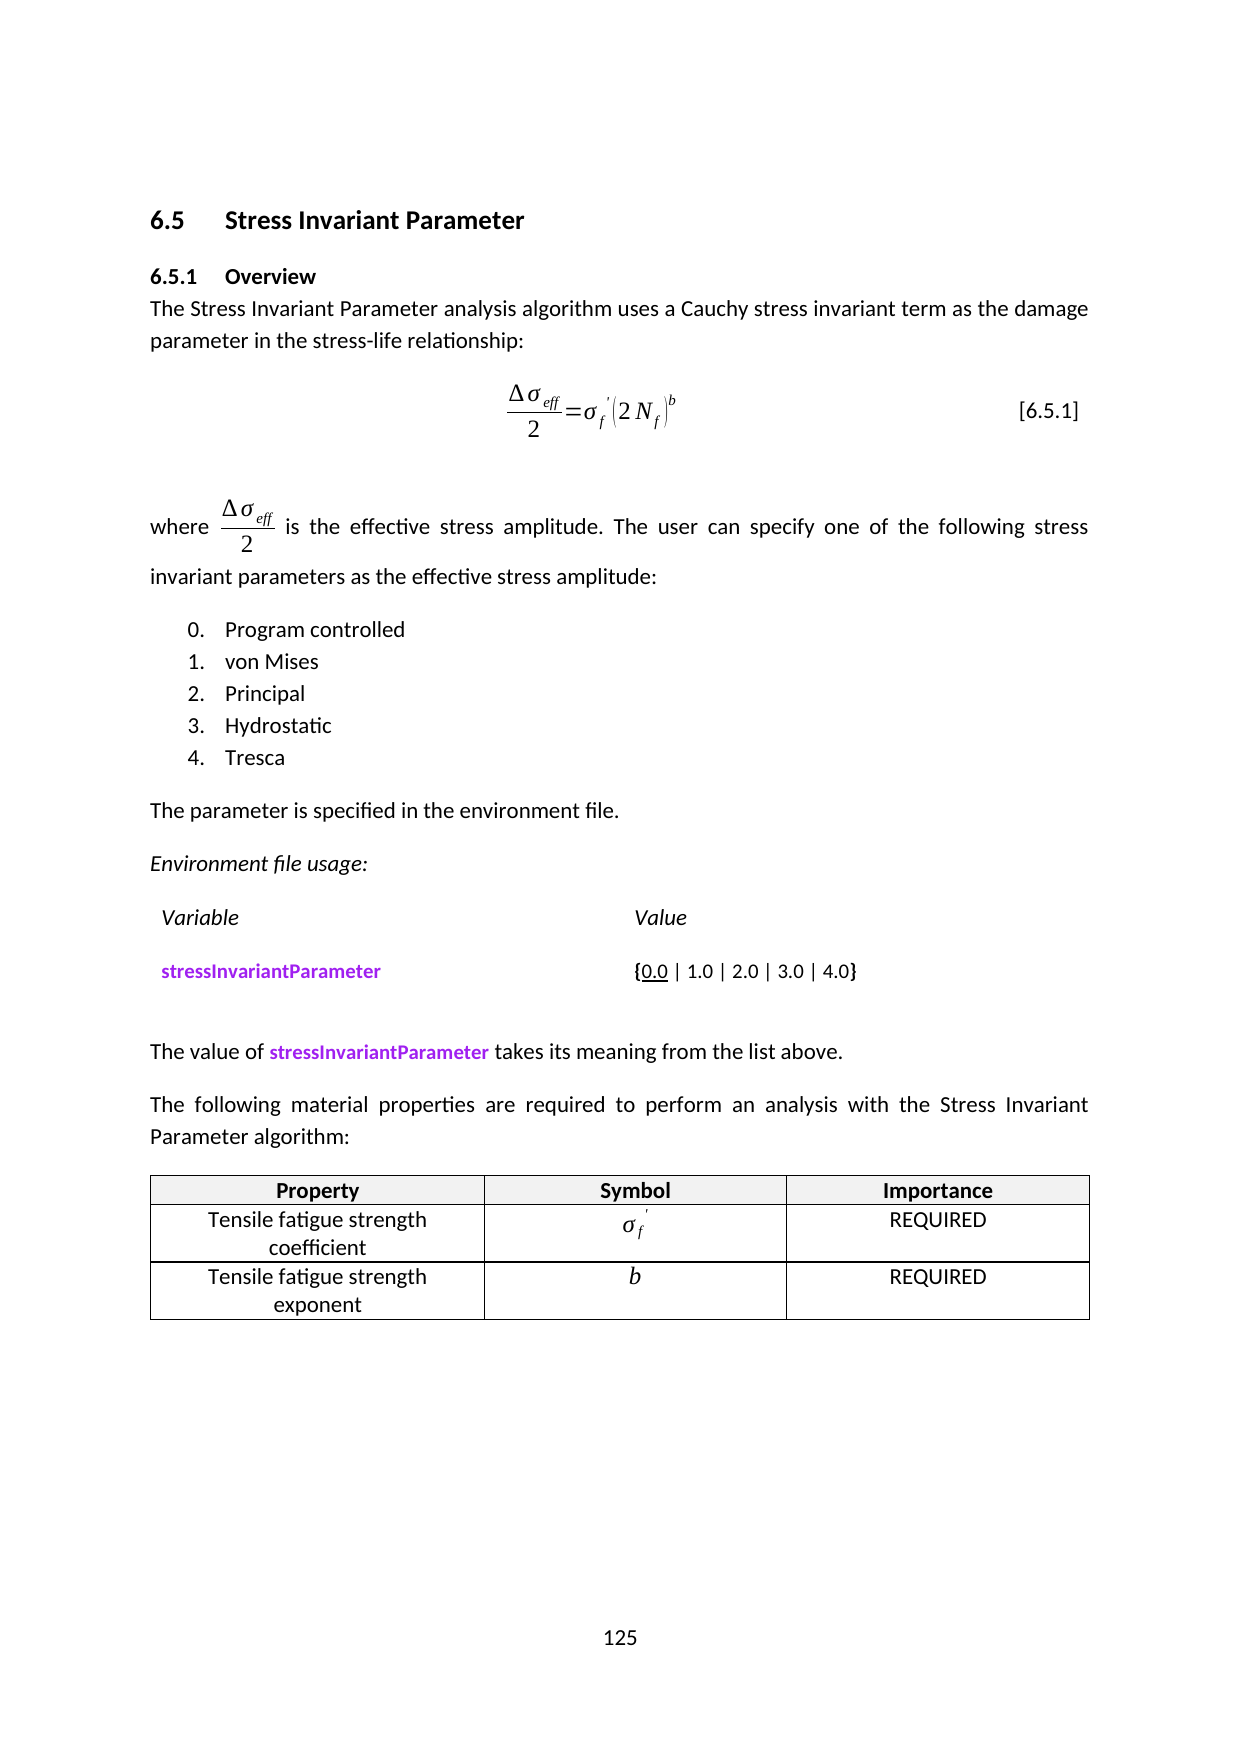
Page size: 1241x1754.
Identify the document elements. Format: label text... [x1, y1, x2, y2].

list Tresca [187, 743, 1090, 772]
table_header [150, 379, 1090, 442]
list Principal [187, 679, 1090, 707]
text The parameter is specified in the environment file. [150, 797, 1090, 824]
subtitle 6.5 Stress Invariant Parameter [150, 203, 1090, 236]
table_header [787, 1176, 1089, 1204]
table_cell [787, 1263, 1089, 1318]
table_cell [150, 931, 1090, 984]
list von Mises [187, 647, 1090, 675]
text The Stress Invariant Parameter analysis algorithm uses a Cauchy stress invariant term as the damage parameter in the stress-life relationship: [150, 294, 1090, 354]
text The following material properties are required to perform an analysis with the Stress Invariant Parameter algorithm: [150, 1090, 1090, 1150]
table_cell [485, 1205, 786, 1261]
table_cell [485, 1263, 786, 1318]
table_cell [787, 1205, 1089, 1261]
list Program controlled [187, 615, 1090, 643]
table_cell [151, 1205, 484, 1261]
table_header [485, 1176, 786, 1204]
text Environment file usage: [150, 849, 1090, 878]
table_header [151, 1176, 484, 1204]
subtitle 6.5.1 Overview [150, 262, 1090, 290]
text where is the effective stress amplitude. The user can specify one of the following stress invariant parameters as the effective stress amplitude: [150, 495, 1090, 590]
text The value of stressInvariantParameter takes its meaning from the list above. [150, 1037, 1090, 1065]
list Hydrostatic [187, 711, 1090, 739]
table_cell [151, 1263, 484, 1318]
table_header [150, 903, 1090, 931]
